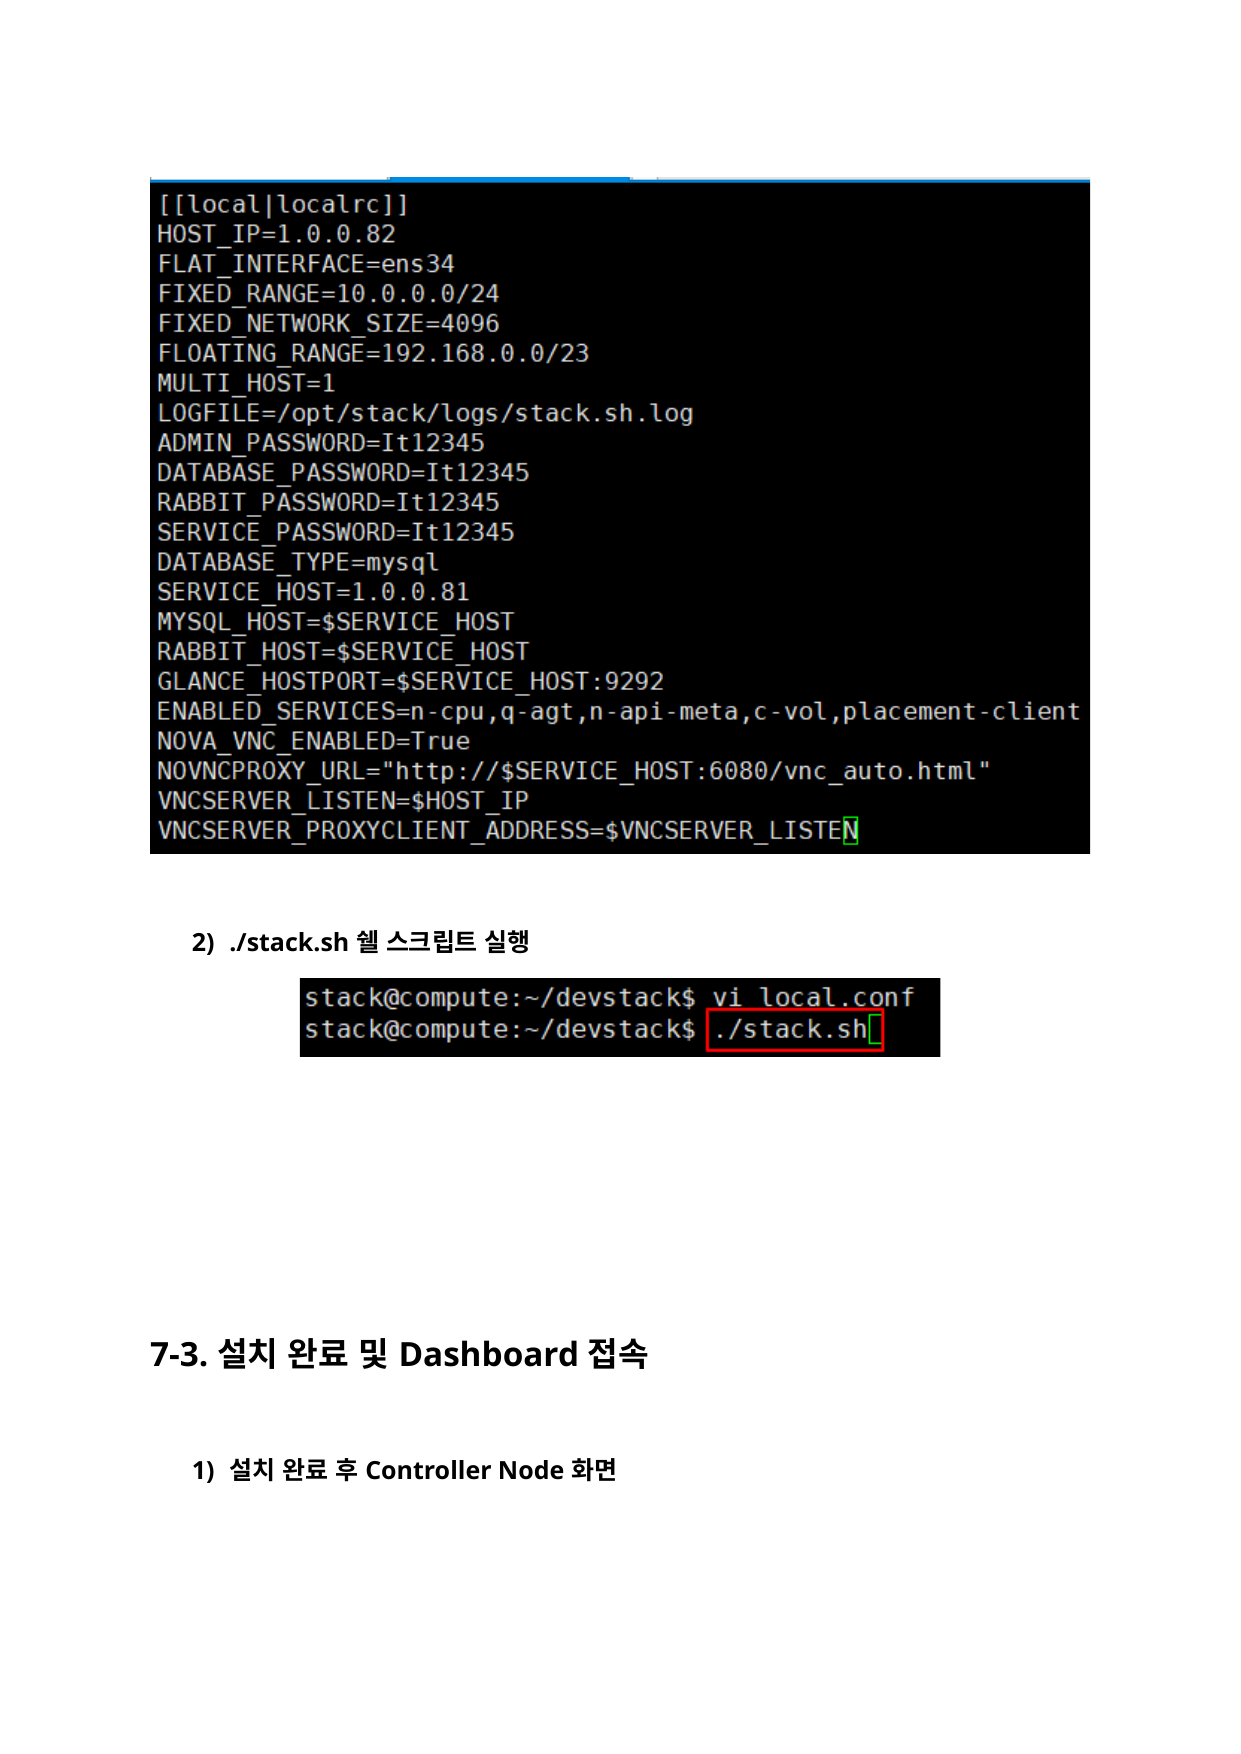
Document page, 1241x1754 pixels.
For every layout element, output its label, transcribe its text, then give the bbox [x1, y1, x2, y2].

text 7-3. 설치 완료 및 Dashboard 접속 [150, 1328, 1090, 1376]
list 설치 완료 후 Controller Node 화면 [192, 1450, 1090, 1486]
picture [299, 978, 941, 1057]
picture [150, 177, 1091, 854]
list ./stack.sh 쉘 스크립트 실행 [192, 923, 1090, 959]
